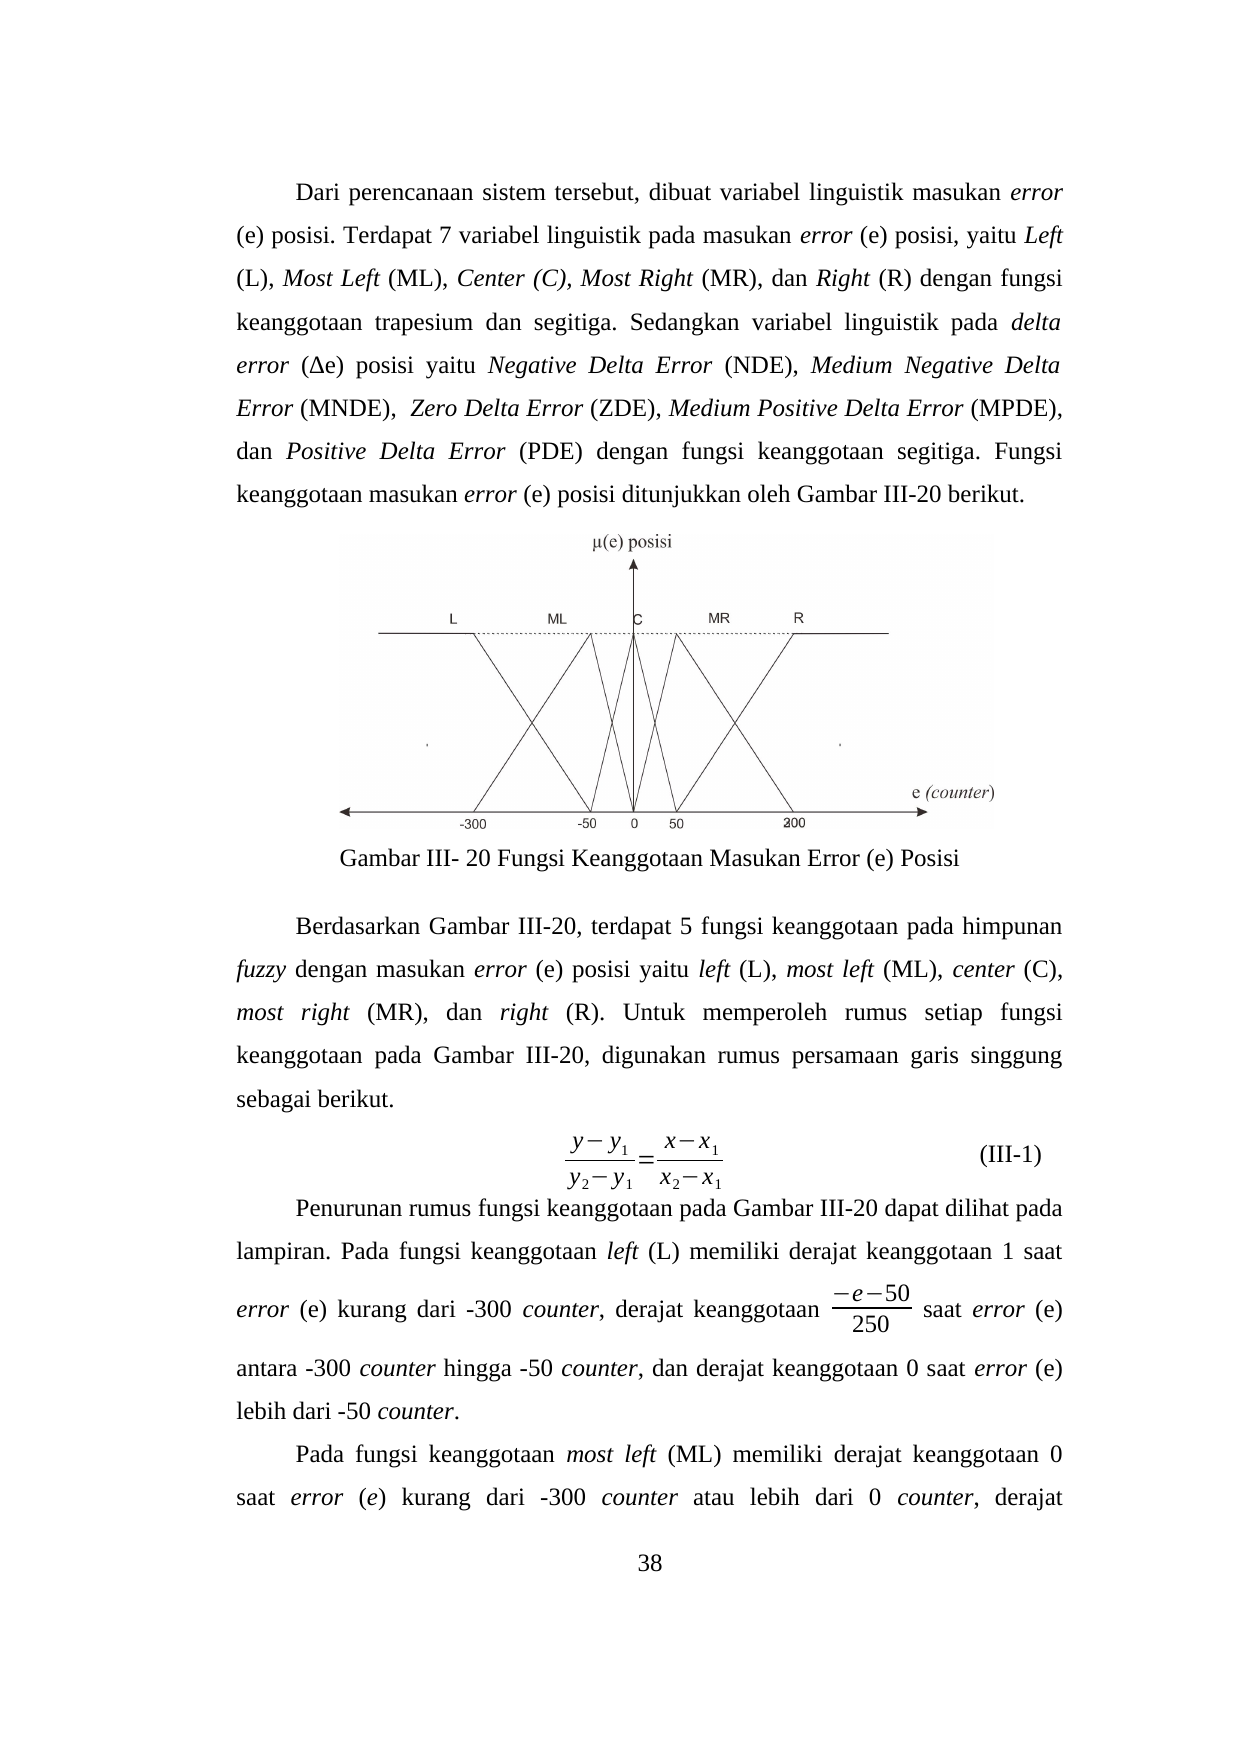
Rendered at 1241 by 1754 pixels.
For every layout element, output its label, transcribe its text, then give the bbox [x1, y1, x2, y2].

text Berdasarkan Gambar III-20, terdapat 5 fungsi keanggotaan pada himpunan fuzzy dengan masukan error (e) posisi yaitu left (L), most left (ML), center (C), most right (MR), dan right (R). Untuk memperoleh rumus setiap fungsi keanggotaan pada Gambar III-20, digunakan rumus persamaan garis singgung sebagai berikut. [236, 911, 1063, 1112]
text Dari perencanaan sistem tersebut, dibuat variabel linguistik masukan error (e) posisi. Terdapat 7 variabel linguistik pada masukan error (e) posisi, yaitu Left (L), Most Left (ML), Center (C), Most Right (MR), dan Right (R) dengan fungsi keanggotaan trapesium dan segitiga. Sedangkan variabel linguistik pada delta error (∆e) posisi yaitu Negative Delta Error (NDE), Medium Negative Delta Error (MNDE), Zero Delta Error (ZDE), Medium Positive Delta Error (MPDE), dan Positive Delta Error (PDE) dengan fungsi keanggotaan segitiga. Fungsi keanggotaan masukan error (e) posisi ditunjukkan oleh Gambar III-20 berikut. [236, 177, 1063, 508]
picture [339, 534, 994, 829]
text Gambar III- 20 Fungsi Keanggotaan Masukan Error (e) Posisi [236, 843, 1063, 872]
table_header [236, 1127, 959, 1193]
table_header (III-1) [959, 1127, 1062, 1193]
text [236, 1439, 1063, 1511]
text Penurunan rumus fungsi keanggotaan pada Gambar III-20 dapat dilihat pada lampiran. Pada fungsi keanggotaan left (L) memiliki derajat keanggotaan 1 saat error (e) kurang dari -300 counter, derajat keanggotaan saat error (e) antara -300 counter hingga -50 counter, dan derajat keanggotaan 0 saat error (e) lebih dari -50 counter. [236, 1193, 1063, 1424]
